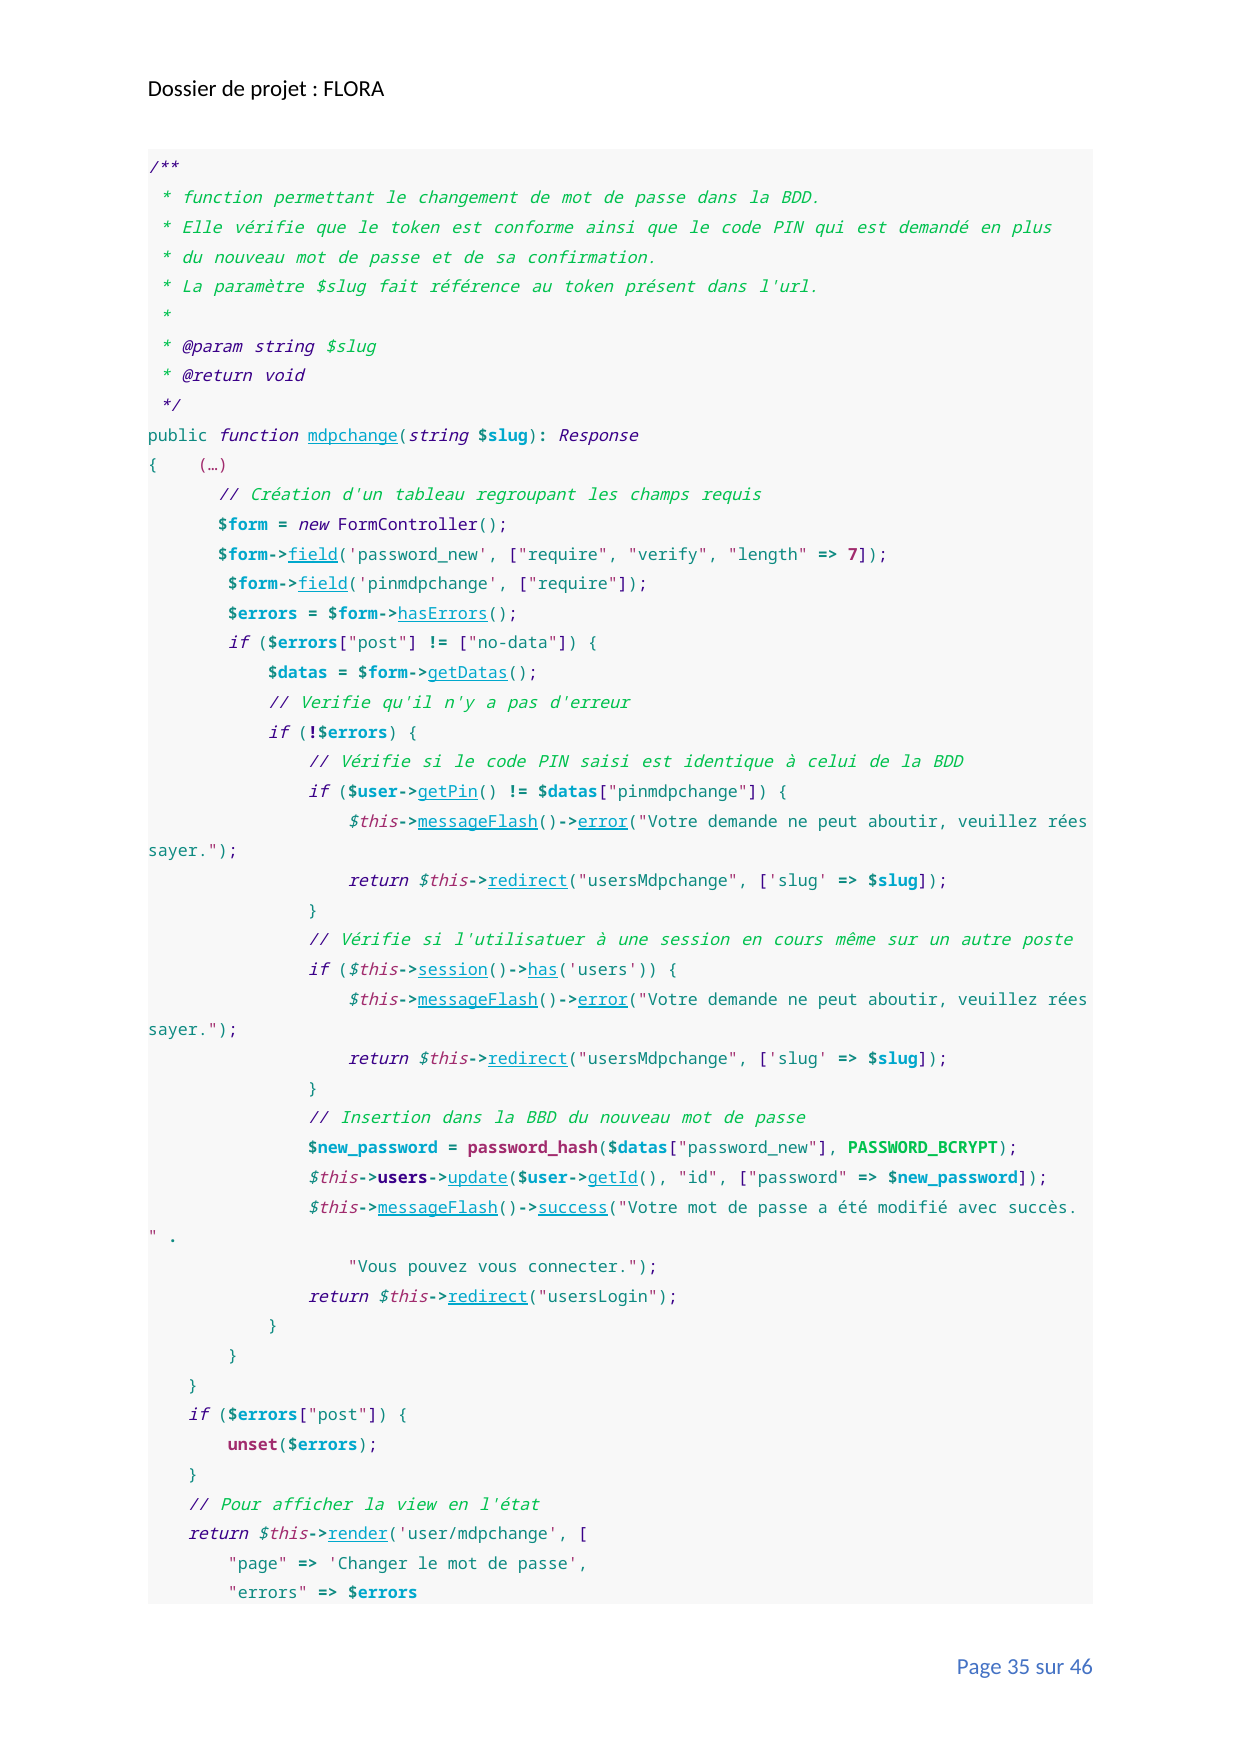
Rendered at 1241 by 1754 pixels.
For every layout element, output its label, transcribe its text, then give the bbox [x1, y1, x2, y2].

text // Création d'un tableau regroupant les champs requis [148, 476, 1093, 505]
text $form->field('pinmdpchange', ["require"]); [148, 565, 1093, 594]
text } [148, 1366, 1093, 1396]
text $this->messageFlash()->error("Votre demande ne peut aboutir, veuillez réessayer."); [148, 980, 1093, 1040]
text "page" => 'Changer le mot de passe', [148, 1544, 1093, 1574]
text */ [148, 387, 1093, 416]
text } [148, 1069, 1093, 1099]
text $errors = $form->hasErrors(); [148, 594, 1093, 624]
text if (!$errors) { [148, 713, 1093, 743]
text } [148, 1455, 1093, 1485]
text // Vérifie si le code PIN saisi est identique à celui de la BDD [148, 743, 1093, 773]
text // Insertion dans la BBD du nouveau mot de passe [148, 1099, 1093, 1129]
text * du nouveau mot de passe et de sa confirmation. [148, 238, 1093, 268]
text { (…) [148, 446, 1093, 476]
text * function permettant le changement de mot de passe dans la BDD. [148, 179, 1093, 208]
text $this->messageFlash()->error("Votre demande ne peut aboutir, veuillez réessayer."); [148, 802, 1093, 862]
text * @return void [148, 357, 1093, 387]
text if ($errors["post"] != ["no-data"]) { [148, 624, 1093, 654]
text } [148, 891, 1093, 921]
text if ($errors["post"]) { [148, 1396, 1093, 1426]
text return $this->redirect("usersMdpchange", ['slug' => $slug]); [148, 862, 1093, 891]
text // Vérifie si l'utilisatuer à une session en cours même sur un autre poste [148, 921, 1093, 951]
text "Vous pouvez vous connecter."); [148, 1248, 1093, 1277]
text * La paramètre $slug fait référence au token présent dans l'url. [148, 268, 1093, 298]
text return $this->render('user/mdpchange', [ [148, 1515, 1093, 1544]
text public function mdpchange(string $slug): Response [148, 416, 1093, 446]
text "errors" => $errors [148, 1574, 1093, 1604]
text $form = new FormController(); [148, 505, 1093, 535]
text $this->users->update($user->getId(), "id", ["password" => $new_password]); [148, 1158, 1093, 1188]
text if ($this->session()->has('users')) { [148, 951, 1093, 980]
text * Elle vérifie que le token est conforme ainsi que le code PIN qui est demandé en plus [148, 208, 1093, 238]
text * @param string $slug [148, 327, 1093, 357]
text } [148, 1307, 1093, 1337]
text $new_password = password_hash($datas["password_new"], PASSWORD_BCRYPT); [148, 1129, 1093, 1158]
text $this->messageFlash()->success("Votre mot de passe a été modifié avec succès. " . [148, 1188, 1093, 1248]
text if ($user->getPin() != $datas["pinmdpchange"]) { [148, 773, 1093, 802]
text // Verifie qu'il n'y a pas d'erreur [148, 683, 1093, 713]
text /** [148, 149, 1093, 179]
text return $this->redirect("usersLogin"); [148, 1277, 1093, 1307]
text * [148, 298, 1093, 327]
text return $this->redirect("usersMdpchange", ['slug' => $slug]); [148, 1040, 1093, 1069]
text } [148, 1337, 1093, 1366]
text $datas = $form->getDatas(); [148, 654, 1093, 683]
text $form->field('password_new', ["require", "verify", "length" => 7]); [148, 535, 1093, 565]
text // Pour afficher la view en l'état [148, 1485, 1093, 1515]
text unset($errors); [148, 1426, 1093, 1455]
